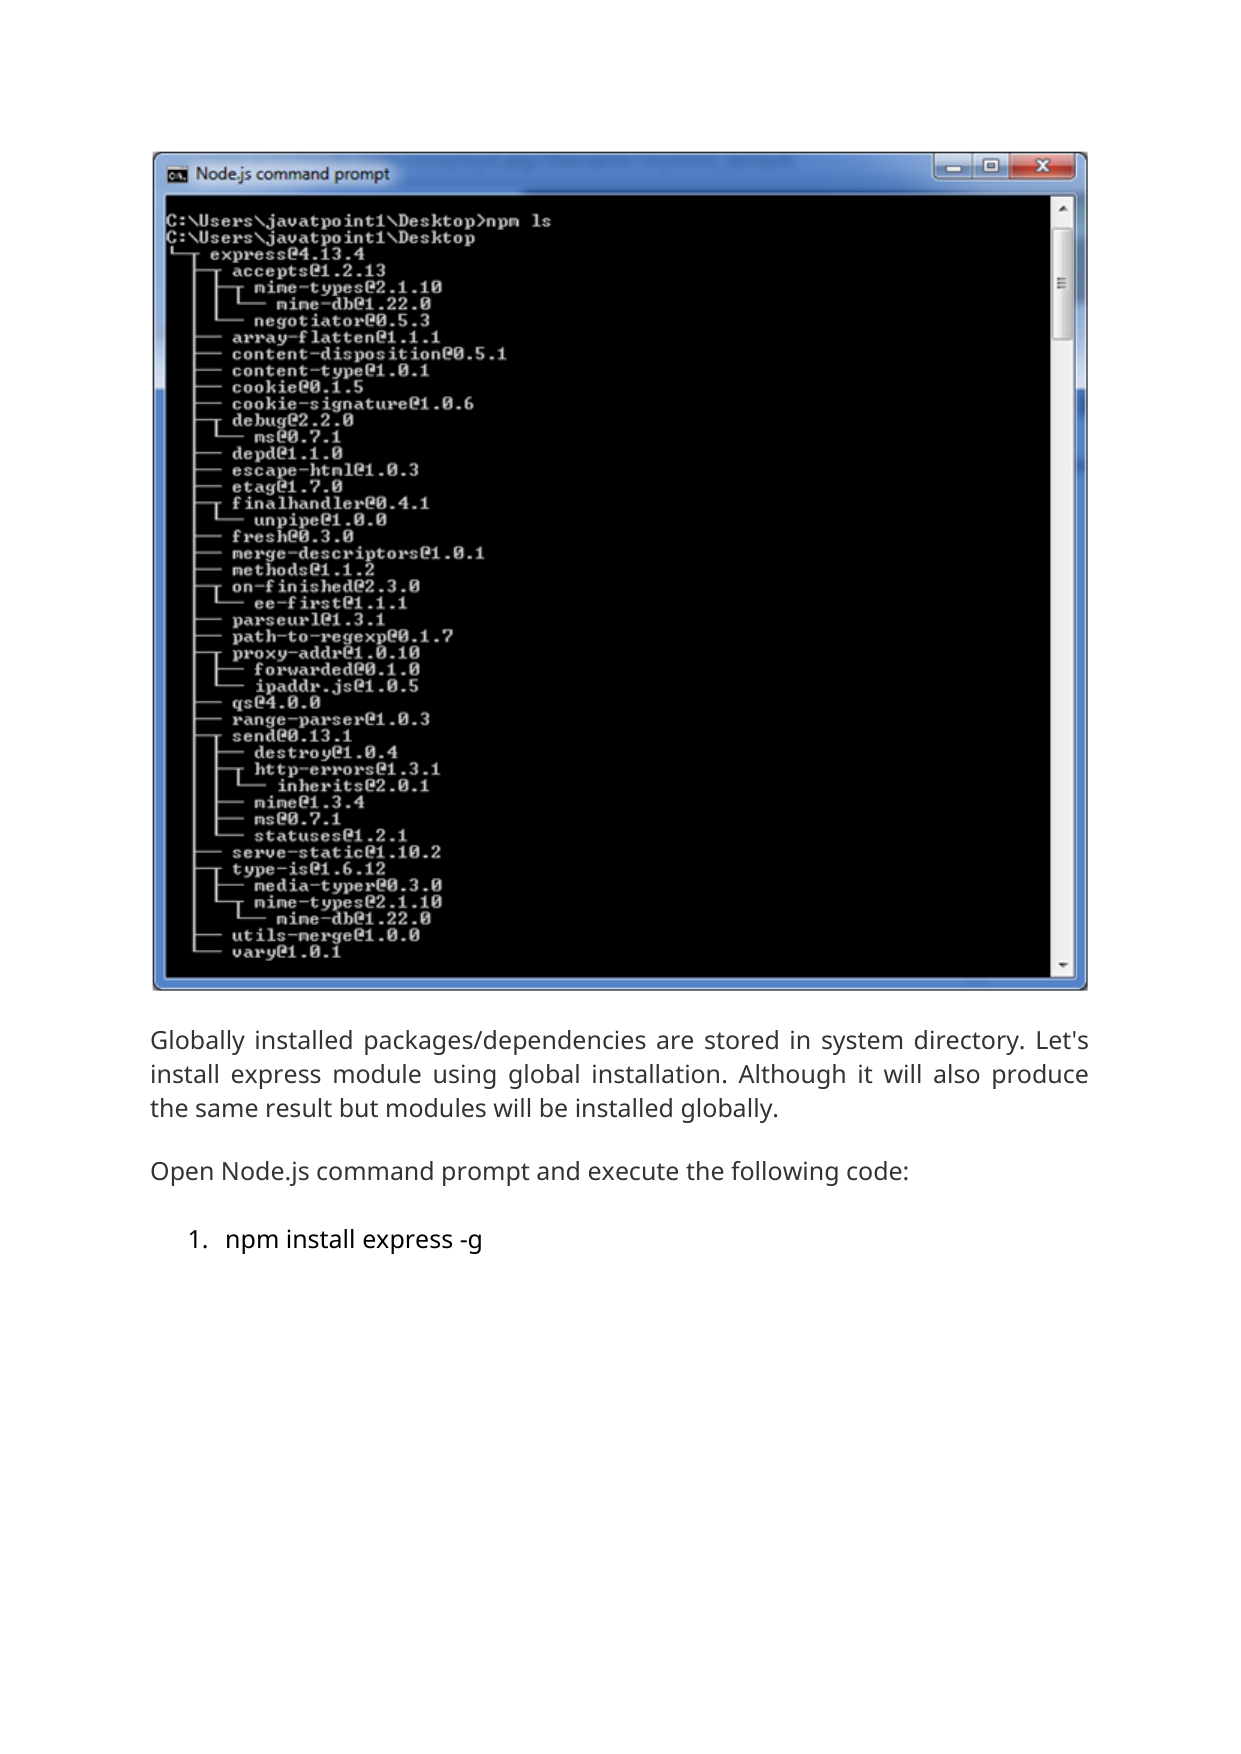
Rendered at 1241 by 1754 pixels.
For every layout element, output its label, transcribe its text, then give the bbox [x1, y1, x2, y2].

text Open Node.js command prompt and execute the following code: [150, 1154, 1090, 1188]
picture [150, 150, 1091, 994]
text Globally installed packages/dependencies are stored in system directory. Let's install express module using global installation. Although it will also produce the same result but modules will be installed globally. [150, 1022, 1090, 1124]
list npm install express -g [187, 1217, 1090, 1256]
